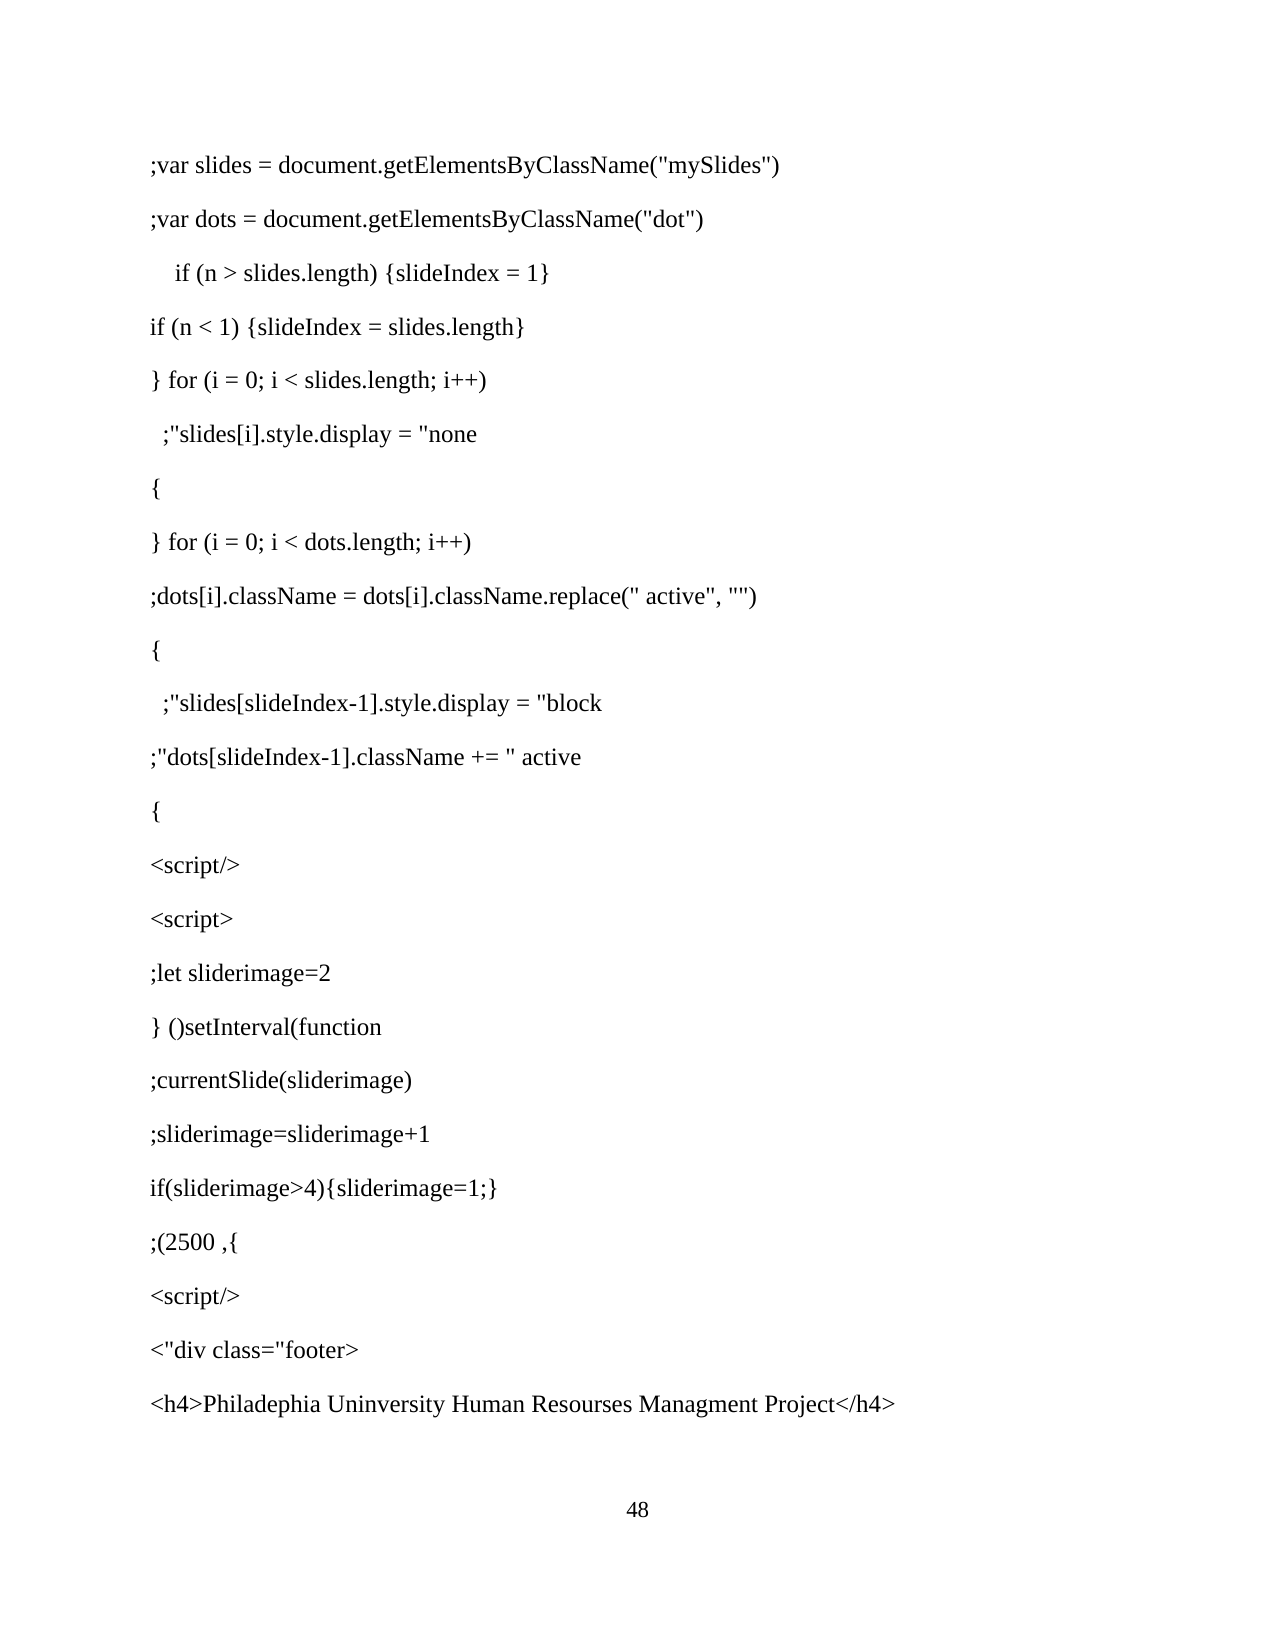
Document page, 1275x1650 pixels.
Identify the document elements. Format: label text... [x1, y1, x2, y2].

text } [150, 473, 1125, 502]
text var dots = document.getElementsByClassName("dot"); [150, 204, 1125, 233]
text sliderimage=sliderimage+1; [150, 1119, 1125, 1148]
text let sliderimage=2; [150, 958, 1125, 987]
text <script> [150, 904, 1125, 933]
text setInterval(function() { [150, 1012, 1125, 1040]
text currentSlide(sliderimage); [150, 1066, 1125, 1094]
text } [150, 635, 1125, 663]
text for (i = 0; i < dots.length; i++) { [150, 527, 1125, 556]
text dots[slideIndex-1].className += " active"; [150, 742, 1125, 771]
text } [150, 796, 1125, 825]
text slides[slideIndex-1].style.display = "block"; [150, 688, 1125, 717]
text </script> [150, 850, 1125, 879]
text if (n < 1) {slideIndex = slides.length} [150, 312, 1125, 340]
text <h4>Philadephia Uninversity Human Resourses Managment Project</h4> [150, 1389, 1125, 1417]
text if(sliderimage>4){sliderimage=1;} [150, 1173, 1125, 1202]
text <div class="footer"> [150, 1335, 1125, 1363]
text </script> [150, 1281, 1125, 1310]
text }, 2500); [150, 1227, 1125, 1256]
text var slides = document.getElementsByClassName("mySlides"); [150, 150, 1125, 179]
text dots[i].className = dots[i].className.replace(" active", ""); [150, 581, 1125, 609]
text if (n > slides.length) {slideIndex = 1} [150, 258, 1125, 286]
text slides[i].style.display = "none"; [150, 419, 1125, 448]
text for (i = 0; i < slides.length; i++) { [150, 365, 1125, 394]
